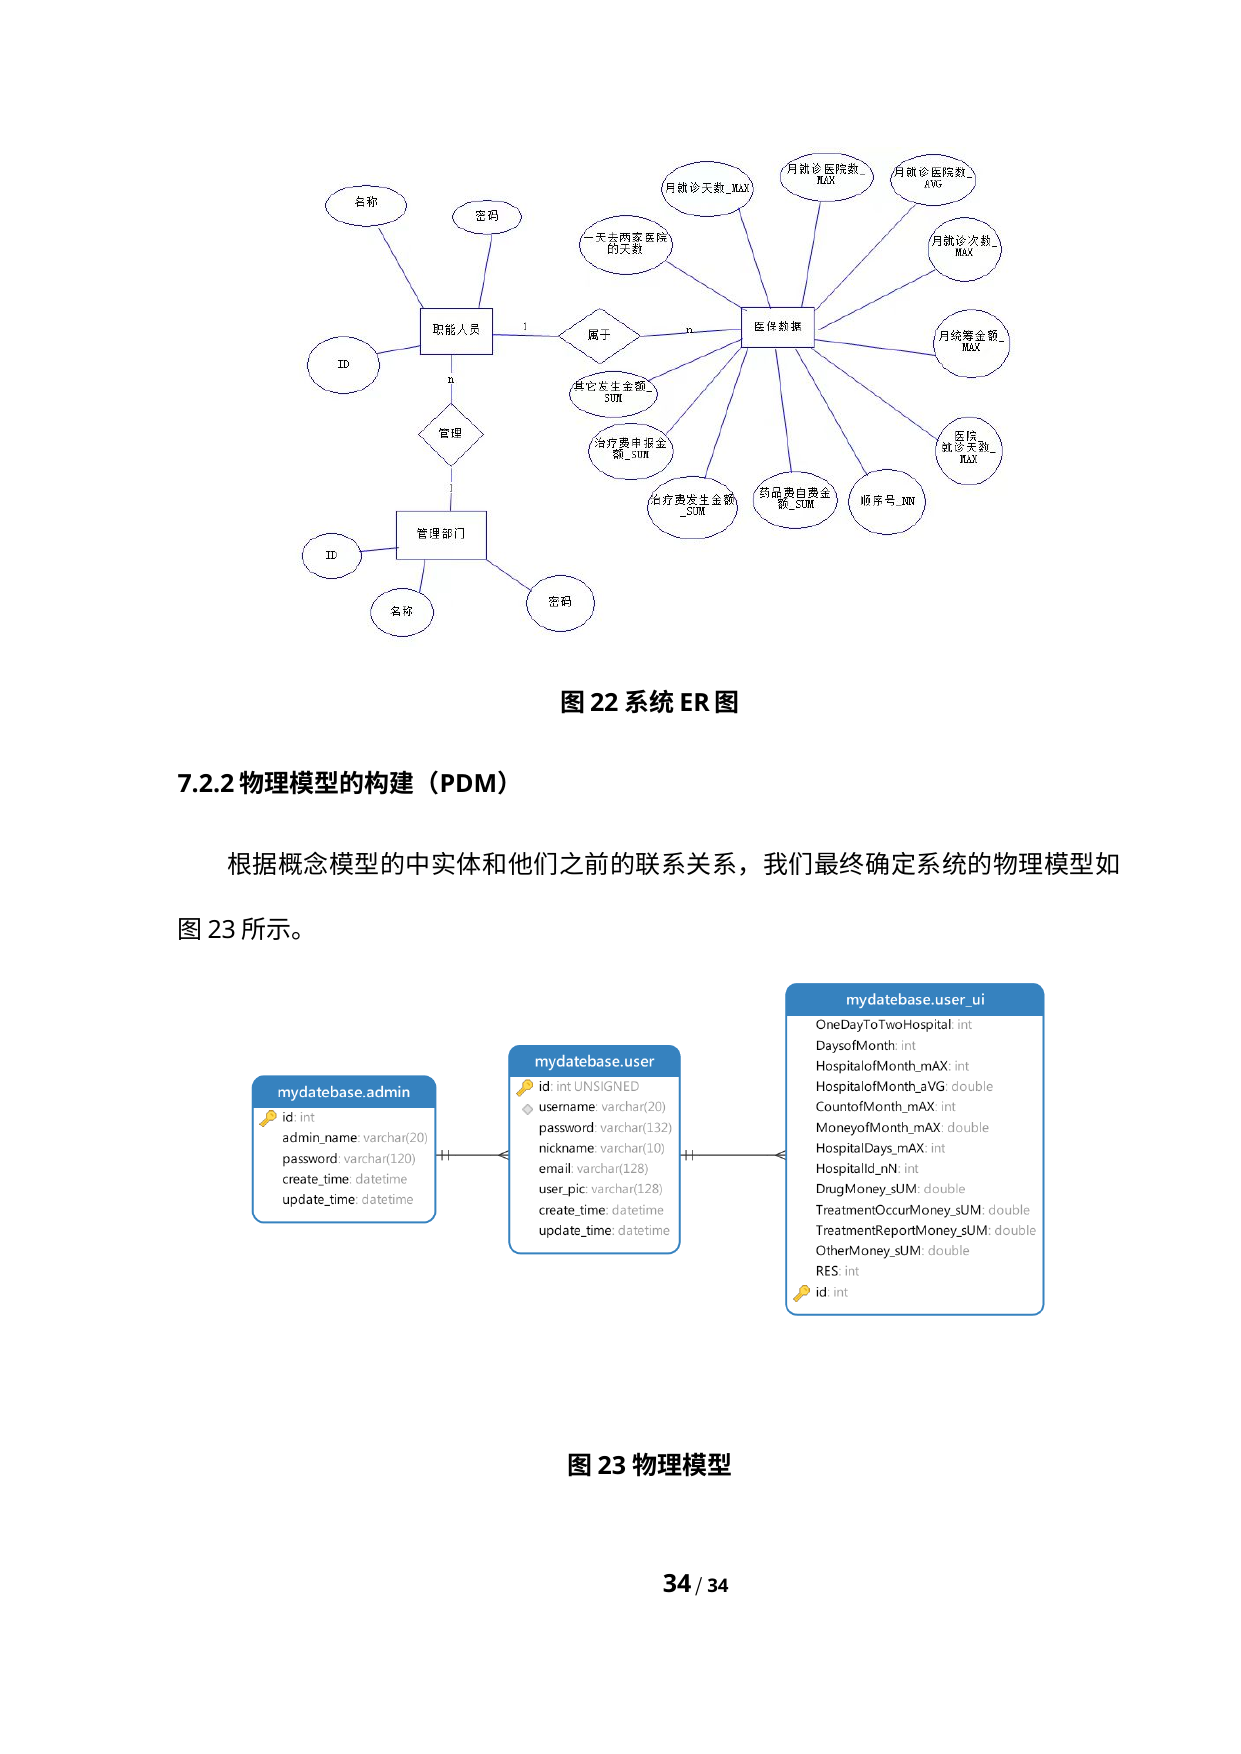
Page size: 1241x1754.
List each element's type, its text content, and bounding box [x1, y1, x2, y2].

text 图22 系统ER图 [177, 668, 1122, 733]
picture [215, 976, 1084, 1335]
text 图23 物理模型 [177, 1431, 1122, 1496]
picture [283, 147, 1016, 647]
text 根据概念模型的中实体和他们之前的联系关系，我们最终确定系统的物理模型如图23所示。 [177, 830, 1122, 960]
text 7.2.2物理模型的构建（PDM） [177, 749, 1122, 814]
